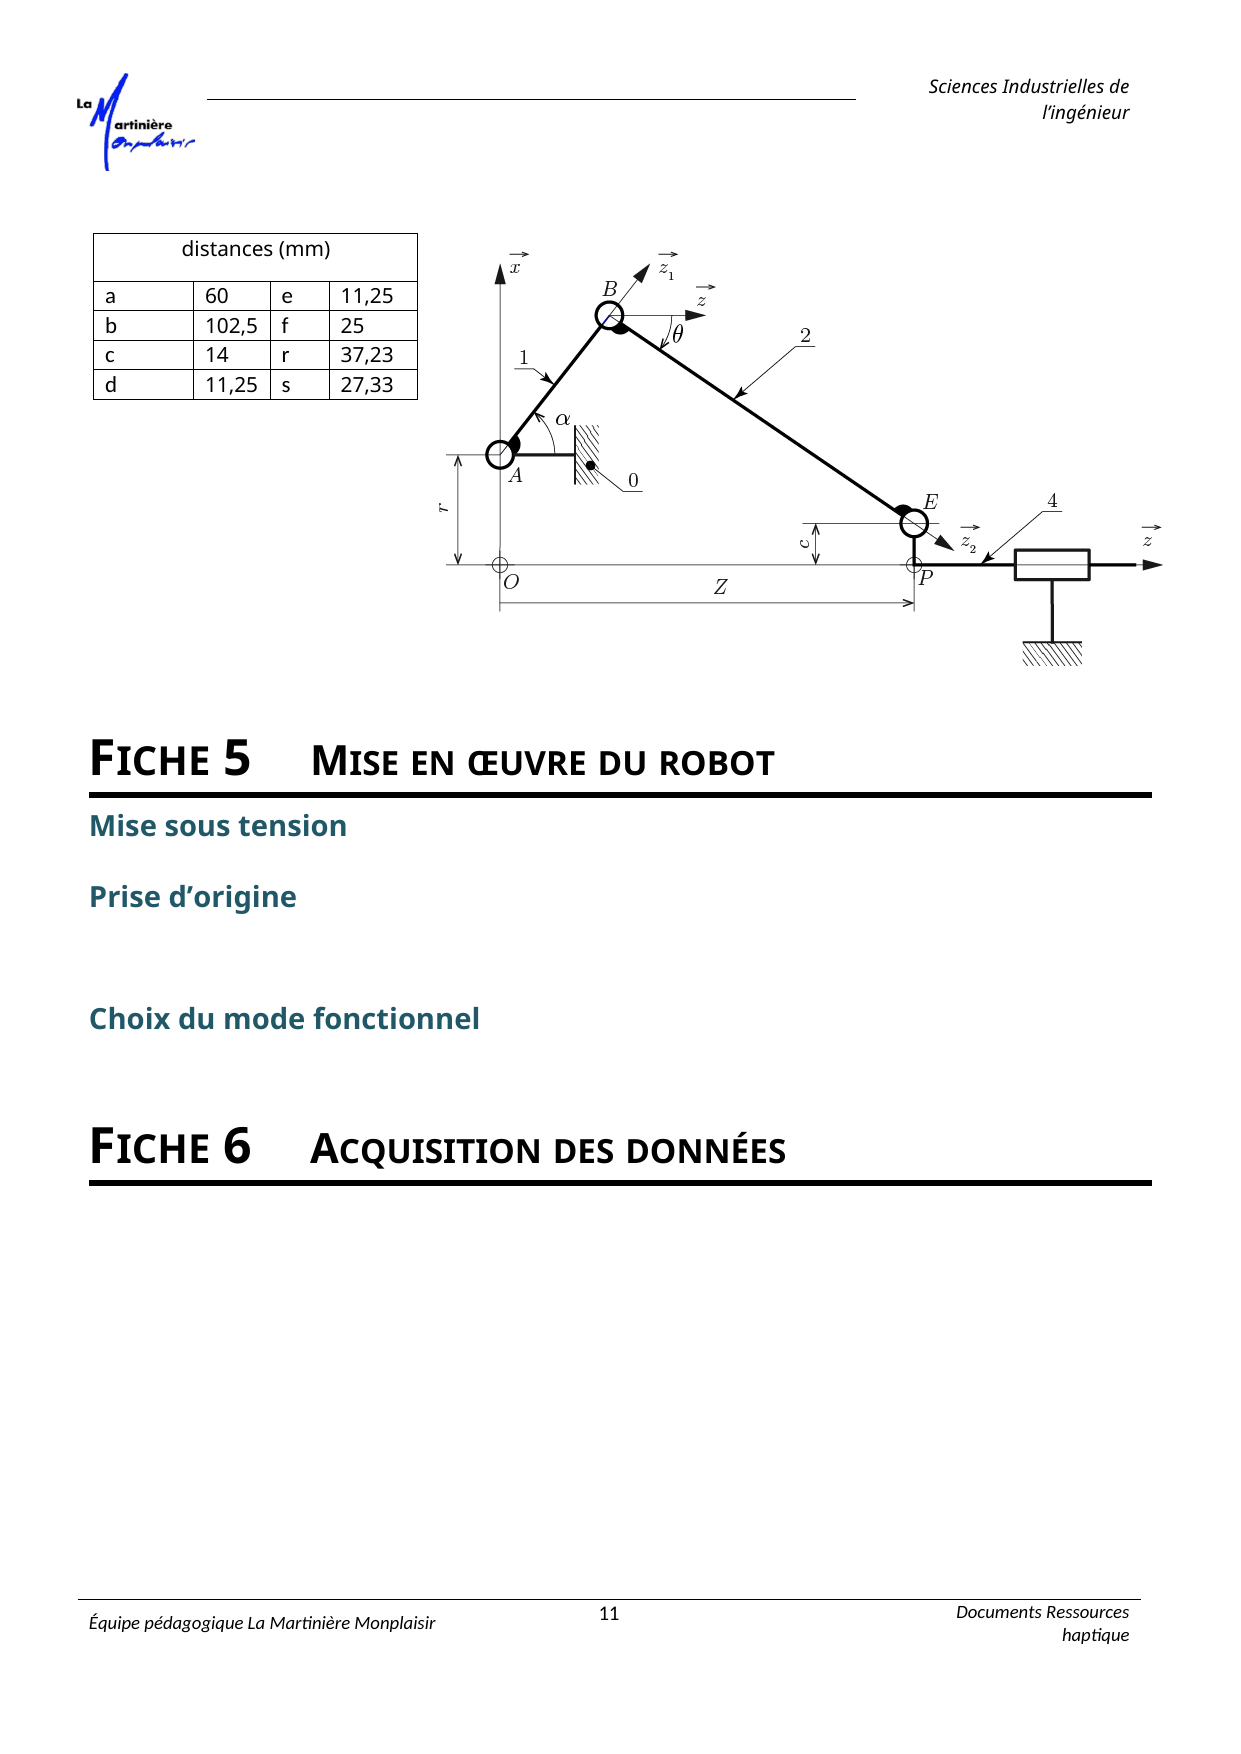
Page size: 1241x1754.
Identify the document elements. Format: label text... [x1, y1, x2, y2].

subtitle Prise d’origine [89, 876, 1152, 916]
subtitle Acquisition des données [89, 1110, 1152, 1180]
table_header [78, 198, 419, 676]
subtitle Mise sous tension [89, 805, 1152, 844]
table_header [419, 198, 1163, 676]
picture [77, 73, 195, 171]
subtitle Choix du mode fonctionnel [89, 998, 1152, 1038]
picture [420, 241, 1163, 676]
subtitle Mise en œuvre du robot [89, 722, 1152, 792]
